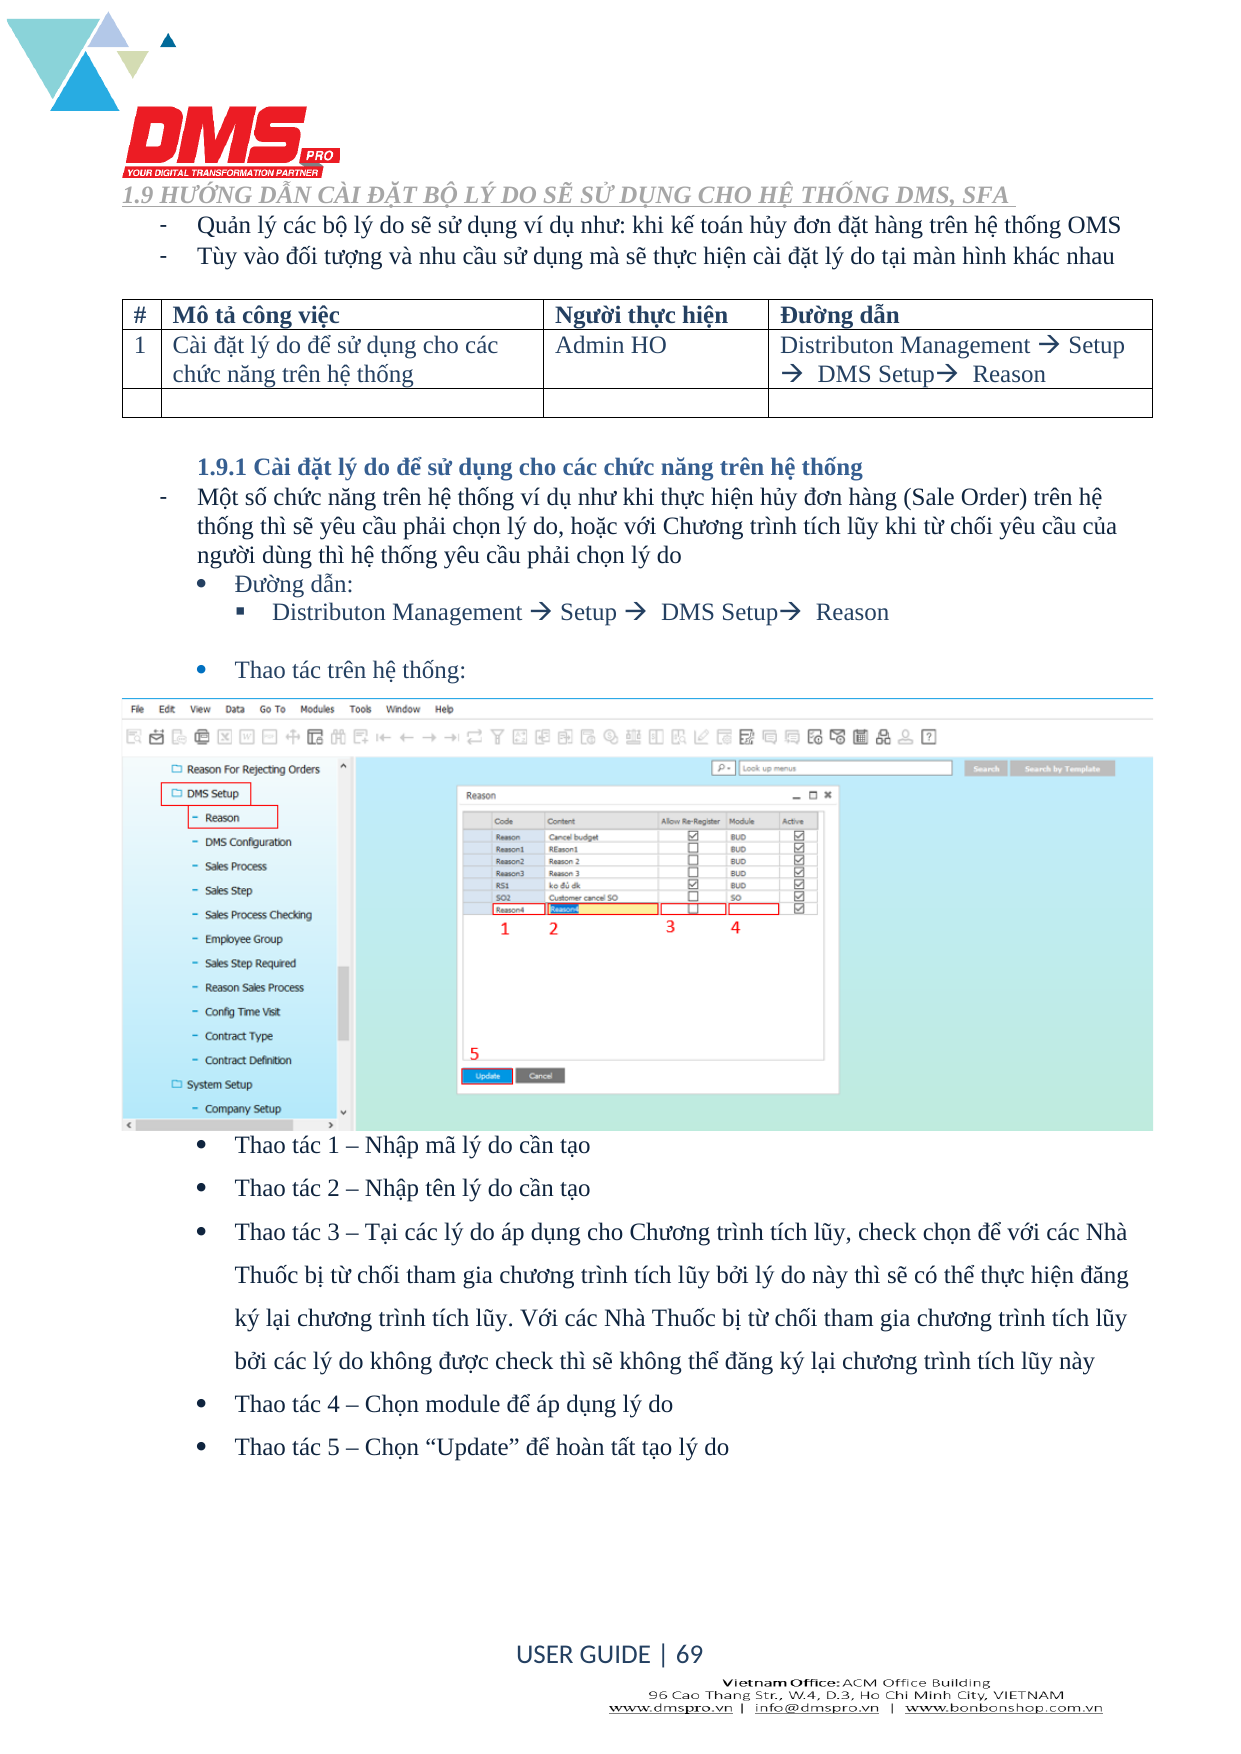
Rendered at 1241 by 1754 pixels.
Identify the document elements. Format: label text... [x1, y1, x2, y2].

list Thao tác 1 – Nhập mã lý do cần tạo [197, 1131, 1153, 1159]
list Thao tác 4 – Chọn module để áp dụng lý do [197, 1389, 1153, 1418]
list Một số chức năng trên hệ thống ví dụ như khi thực hiện hủy đơn hàng (Sale Order) trên hệ thống thì sẽ yêu cầu phải chọn lý do, hoặc với Chương trình tích lũy khi từ chối yêu cầu của người dùng thì hệ thống yêu cầu phải chọn lý do [159, 481, 1153, 569]
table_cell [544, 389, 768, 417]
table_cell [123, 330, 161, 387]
list Thao tác trên hệ thống: [197, 655, 1153, 684]
list Quản lý các bộ lý do sẽ sử dụng ví dụ như: khi kế toán hủy đơn đặt hàng trên hệ thống OMS [159, 209, 1153, 240]
list Tùy vào đối tượng và nhu cầu sử dụng mà sẽ thực hiện cài đặt lý do tại màn hình khác nhau [159, 240, 1153, 270]
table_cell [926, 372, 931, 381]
list Thao tác 3 – Tại các lý do áp dụng cho Chương trình tích lũy, check chọn để với các Nhà Thuốc bị từ chối tham gia chương trình tích lũy bởi lý do này thì sẽ có thể thực hiện đăng ký lại chương trình tích lũy. Với các Nhà Thuốc bị từ chối tham gia chương trình tích lũy bởi các lý do không được check thì sẽ không thể đăng ký lại chương trình tích lũy này [197, 1217, 1153, 1375]
list Đường dẫn: [197, 569, 1153, 597]
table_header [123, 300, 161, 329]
list Thao tác 2 – Nhập tên lý do cần tạo [197, 1173, 1153, 1202]
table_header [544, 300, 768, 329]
list Thao tác 5 – Chọn “Update” để hoàn tất tạo lý do [197, 1432, 1153, 1461]
picture [5, 11, 340, 177]
picture [121, 698, 1154, 1131]
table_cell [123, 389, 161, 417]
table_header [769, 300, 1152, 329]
subtitle 1.9.1 Cài đặt lý do để sử dụng cho các chức năng trên hệ thống [197, 452, 1153, 481]
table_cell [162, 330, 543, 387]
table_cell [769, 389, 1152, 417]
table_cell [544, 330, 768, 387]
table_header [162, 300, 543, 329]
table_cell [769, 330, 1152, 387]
list Distributon Management Setup DMS Setup Reason [234, 597, 1153, 626]
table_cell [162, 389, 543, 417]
subtitle 1.9 HƯỚNG DẪN CÀI ĐẶT BỘ LÝ DO SẼ SỬ DỤNG CHO HỆ THỐNG DMS, SFA [122, 181, 1153, 209]
